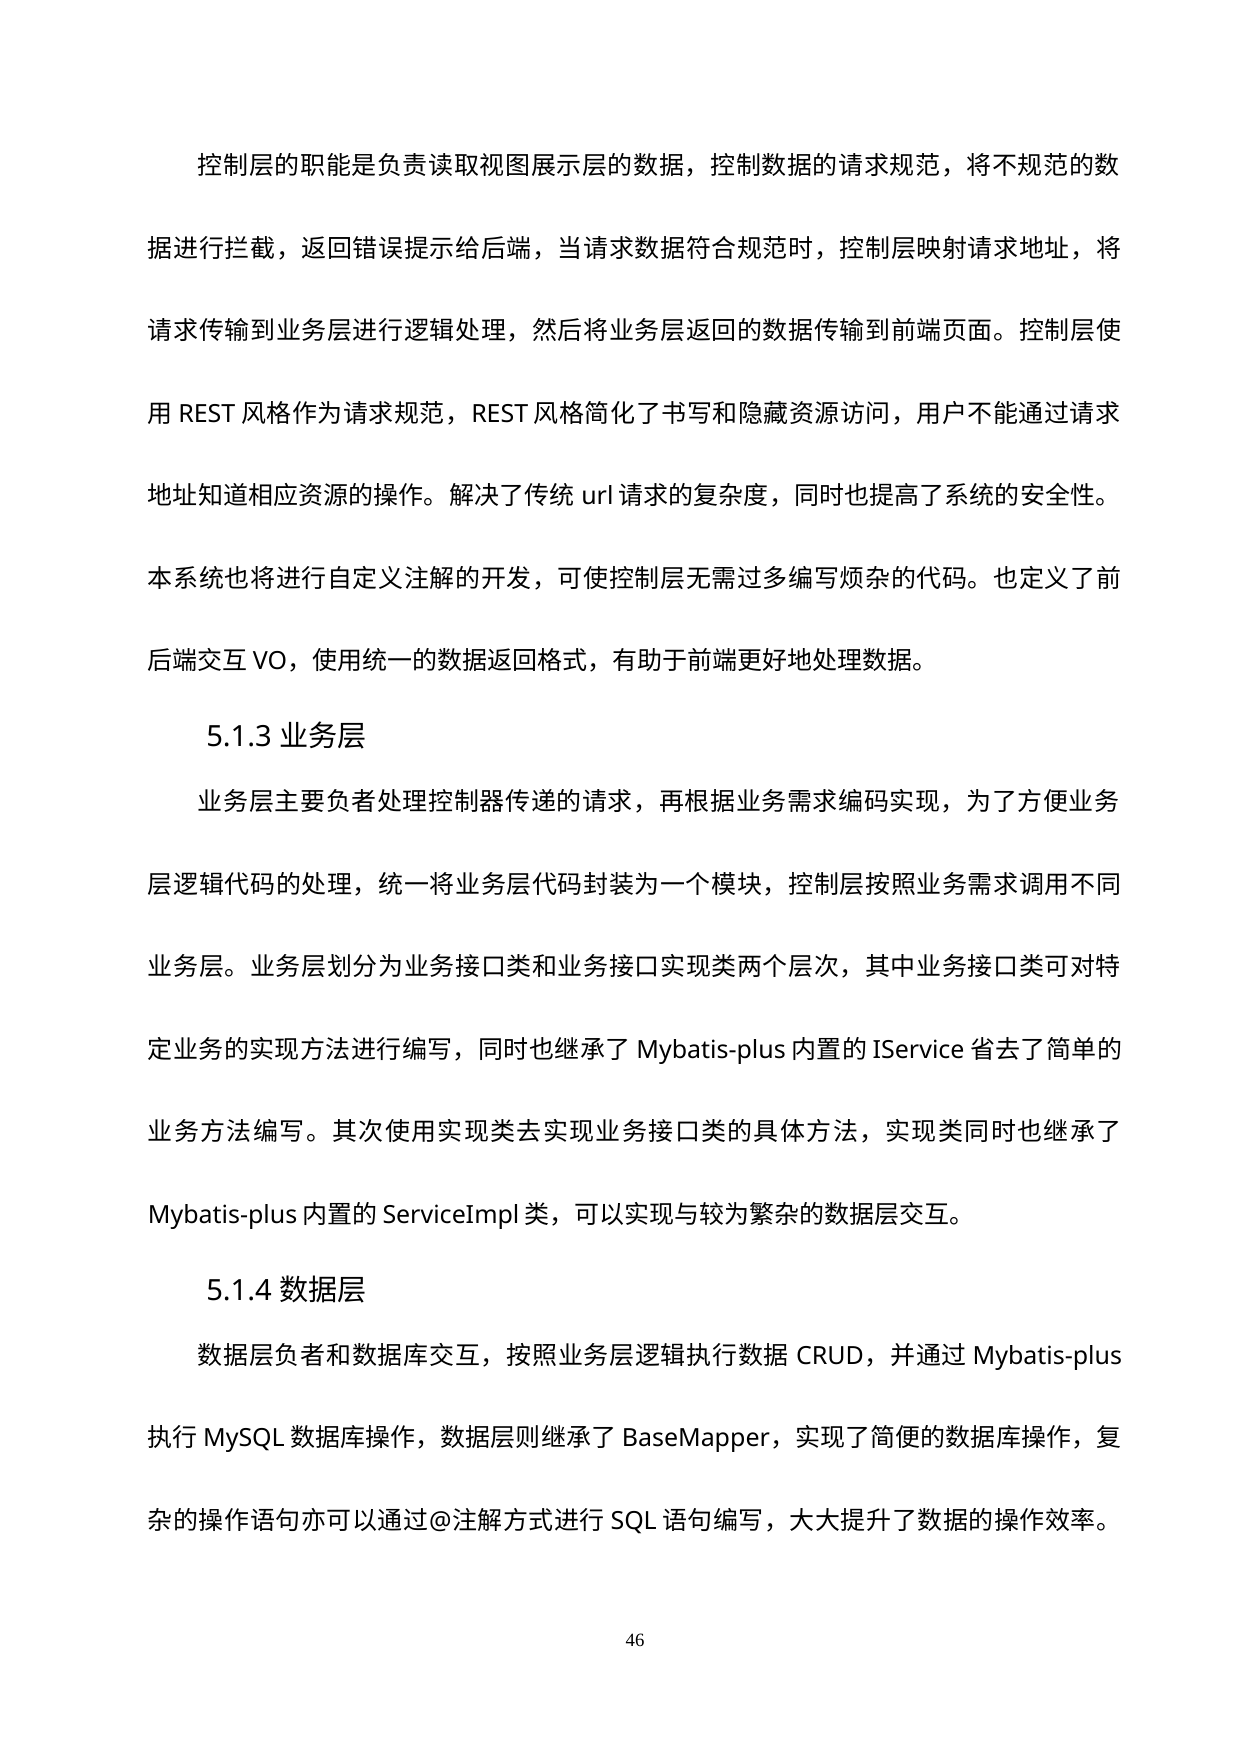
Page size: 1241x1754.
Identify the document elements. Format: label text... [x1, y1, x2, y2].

subtitle 5.1.3 业务层 [148, 701, 1122, 767]
text 控制层的职能是负责读取视图展示层的数据，控制数据的请求规范，将不规范的数据进行拦截，返回错误提示给后端，当请求数据符合规范时，控制层映射请求地址，将请求传输到业务层进行逻辑处理，然后将业务层返回的数据传输到前端页面。控制层使用REST风格作为请求规范，REST风格简化了书写和隐藏资源访问，用户不能通过请求地址知道相应资源的操作。解决了传统url请求的复杂度，同时也提高了系统的安全性。本系统也将进行自定义注解的开发，可使控制层无需过多编写烦杂的代码。也定义了前后端交互VO，使用统一的数据返回格式，有助于前端更好地处理数据。 [148, 131, 1122, 692]
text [148, 1320, 1122, 1551]
text 业务层主要负者处理控制器传递的请求，再根据业务需求编码实现，为了方便业务层逻辑代码的处理，统一将业务层代码封装为一个模块，控制层按照业务需求调用不同业务层。业务层划分为业务接口类和业务接口实现类两个层次，其中业务接口类可对特定业务的实现方法进行编写，同时也继承了Mybatis-plus内置的IService省去了简单的业务方法编写。其次使用实现类去实现业务接口类的具体方法，实现类同时也继承了Mybatis-plus内置的ServiceImpl类，可以实现与较为繁杂的数据层交互。 [148, 767, 1122, 1245]
subtitle 5.1.4 数据层 [148, 1254, 1122, 1320]
